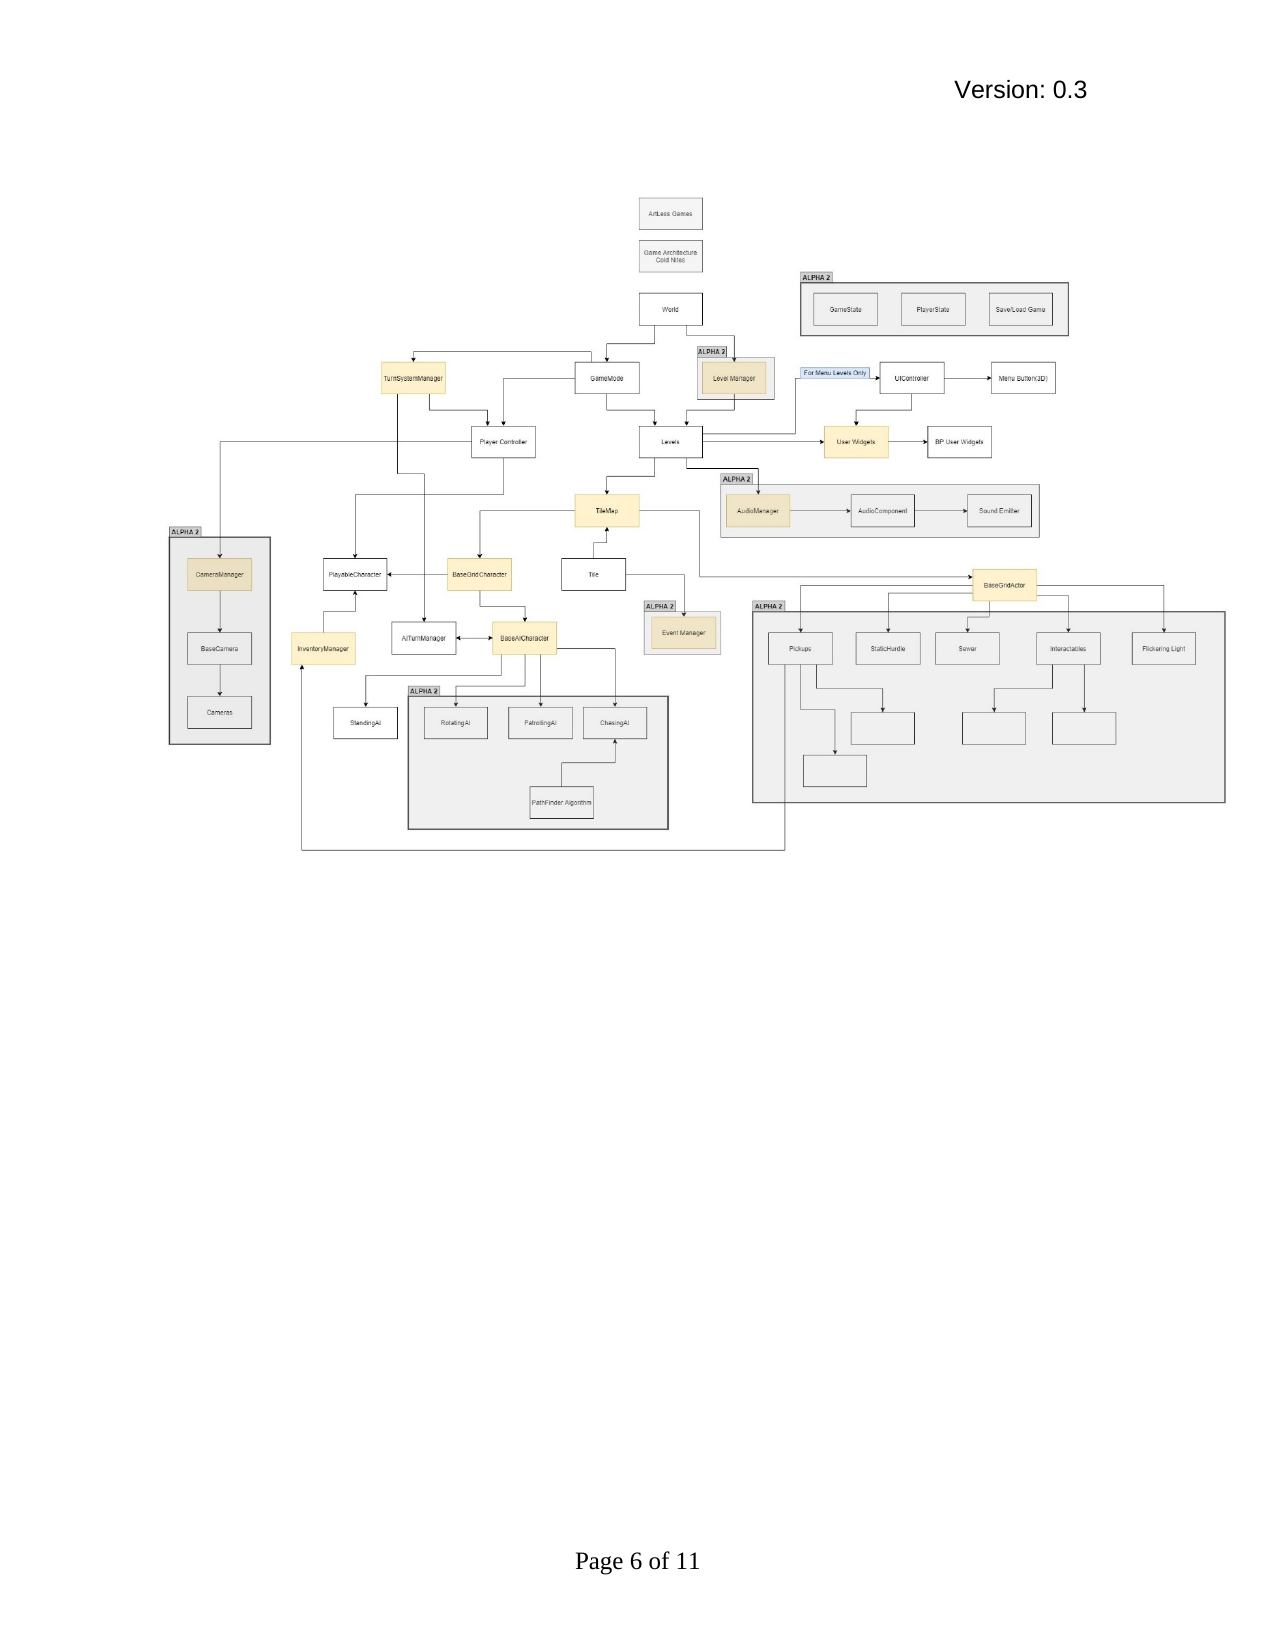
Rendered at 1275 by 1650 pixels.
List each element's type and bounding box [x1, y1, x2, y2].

picture [102, 150, 1262, 899]
